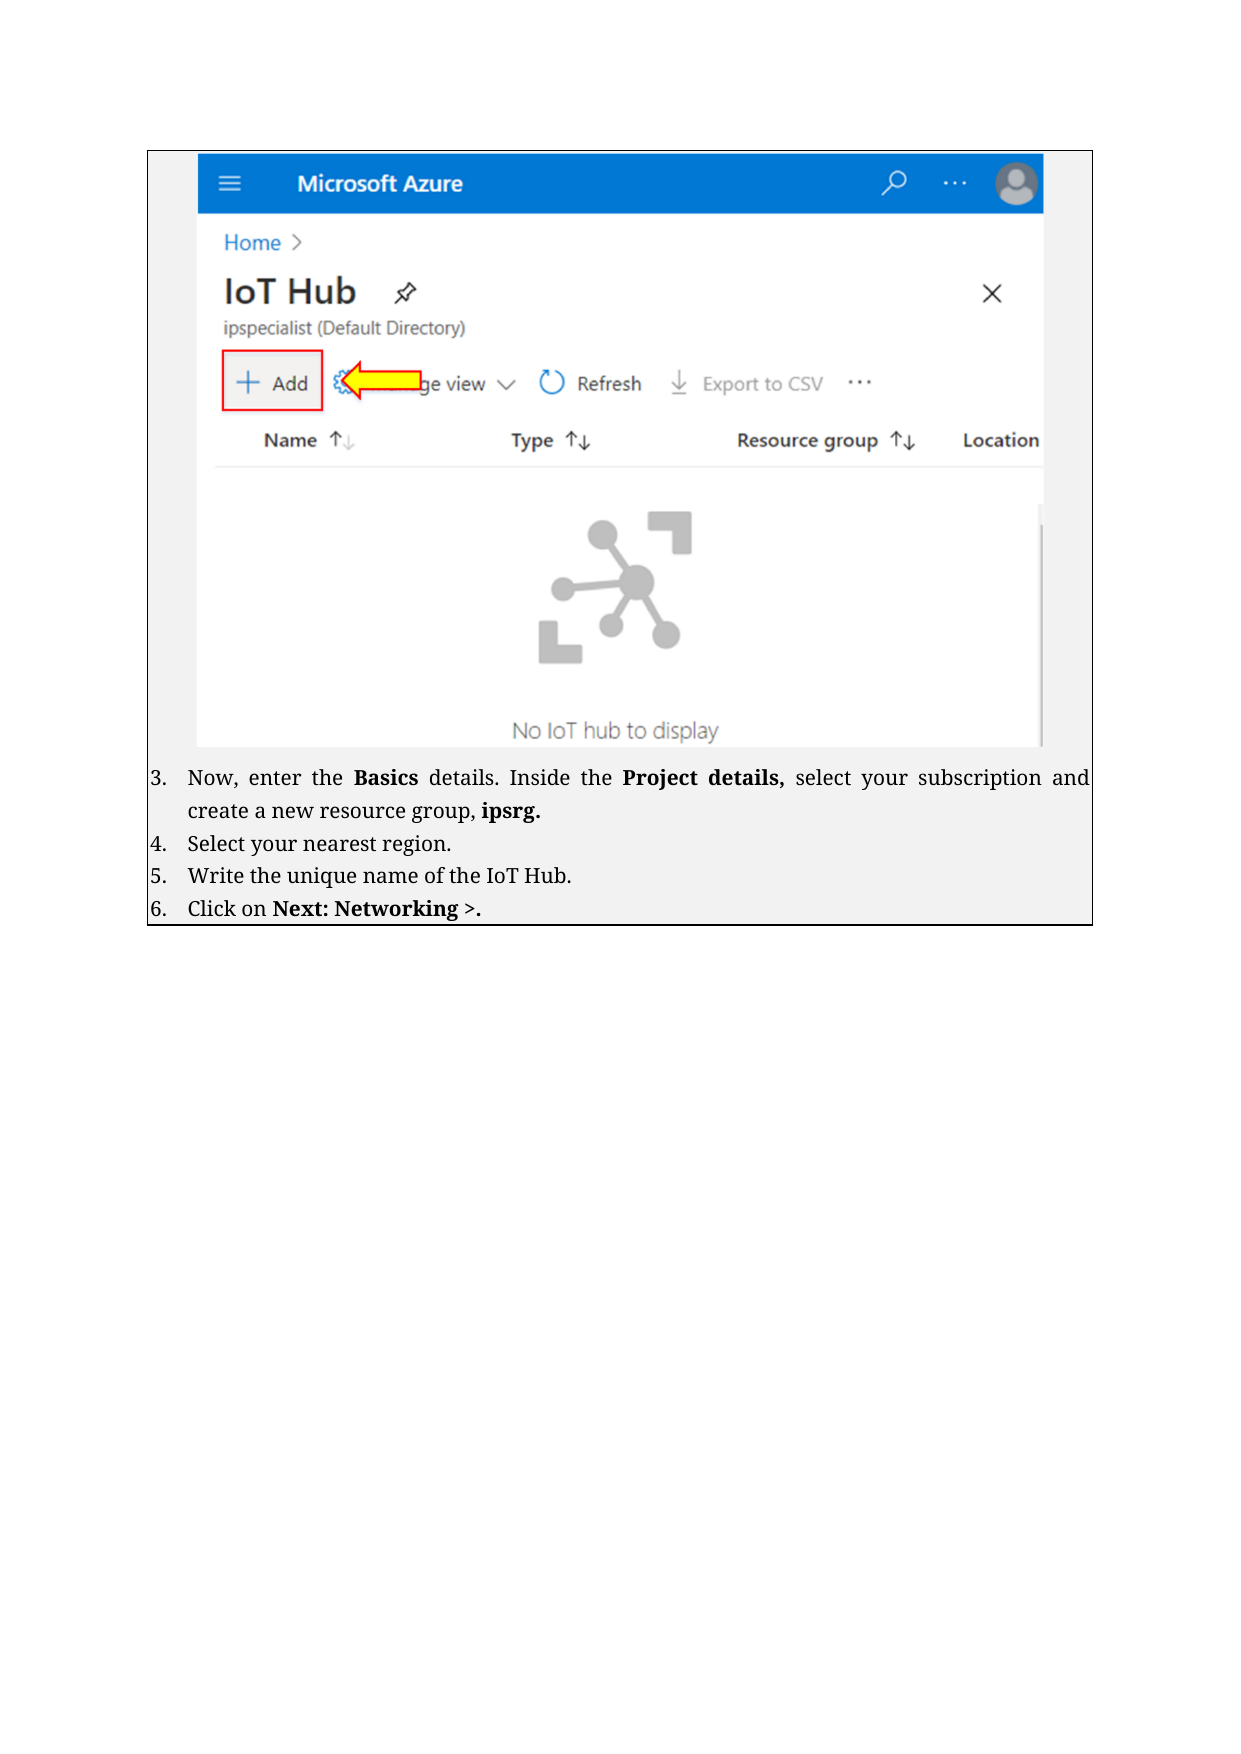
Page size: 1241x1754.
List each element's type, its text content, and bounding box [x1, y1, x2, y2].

list Click on Next: Networking >. [148, 891, 1092, 924]
list Write the unique name of the IoT Hub. [148, 858, 1092, 890]
picture [196, 153, 1044, 747]
list Now, enter the Basics details. Inside the Project details, select your subscription and create a new resource group, ipsrg. [148, 760, 1092, 824]
list Select your nearest region. [148, 826, 1092, 857]
